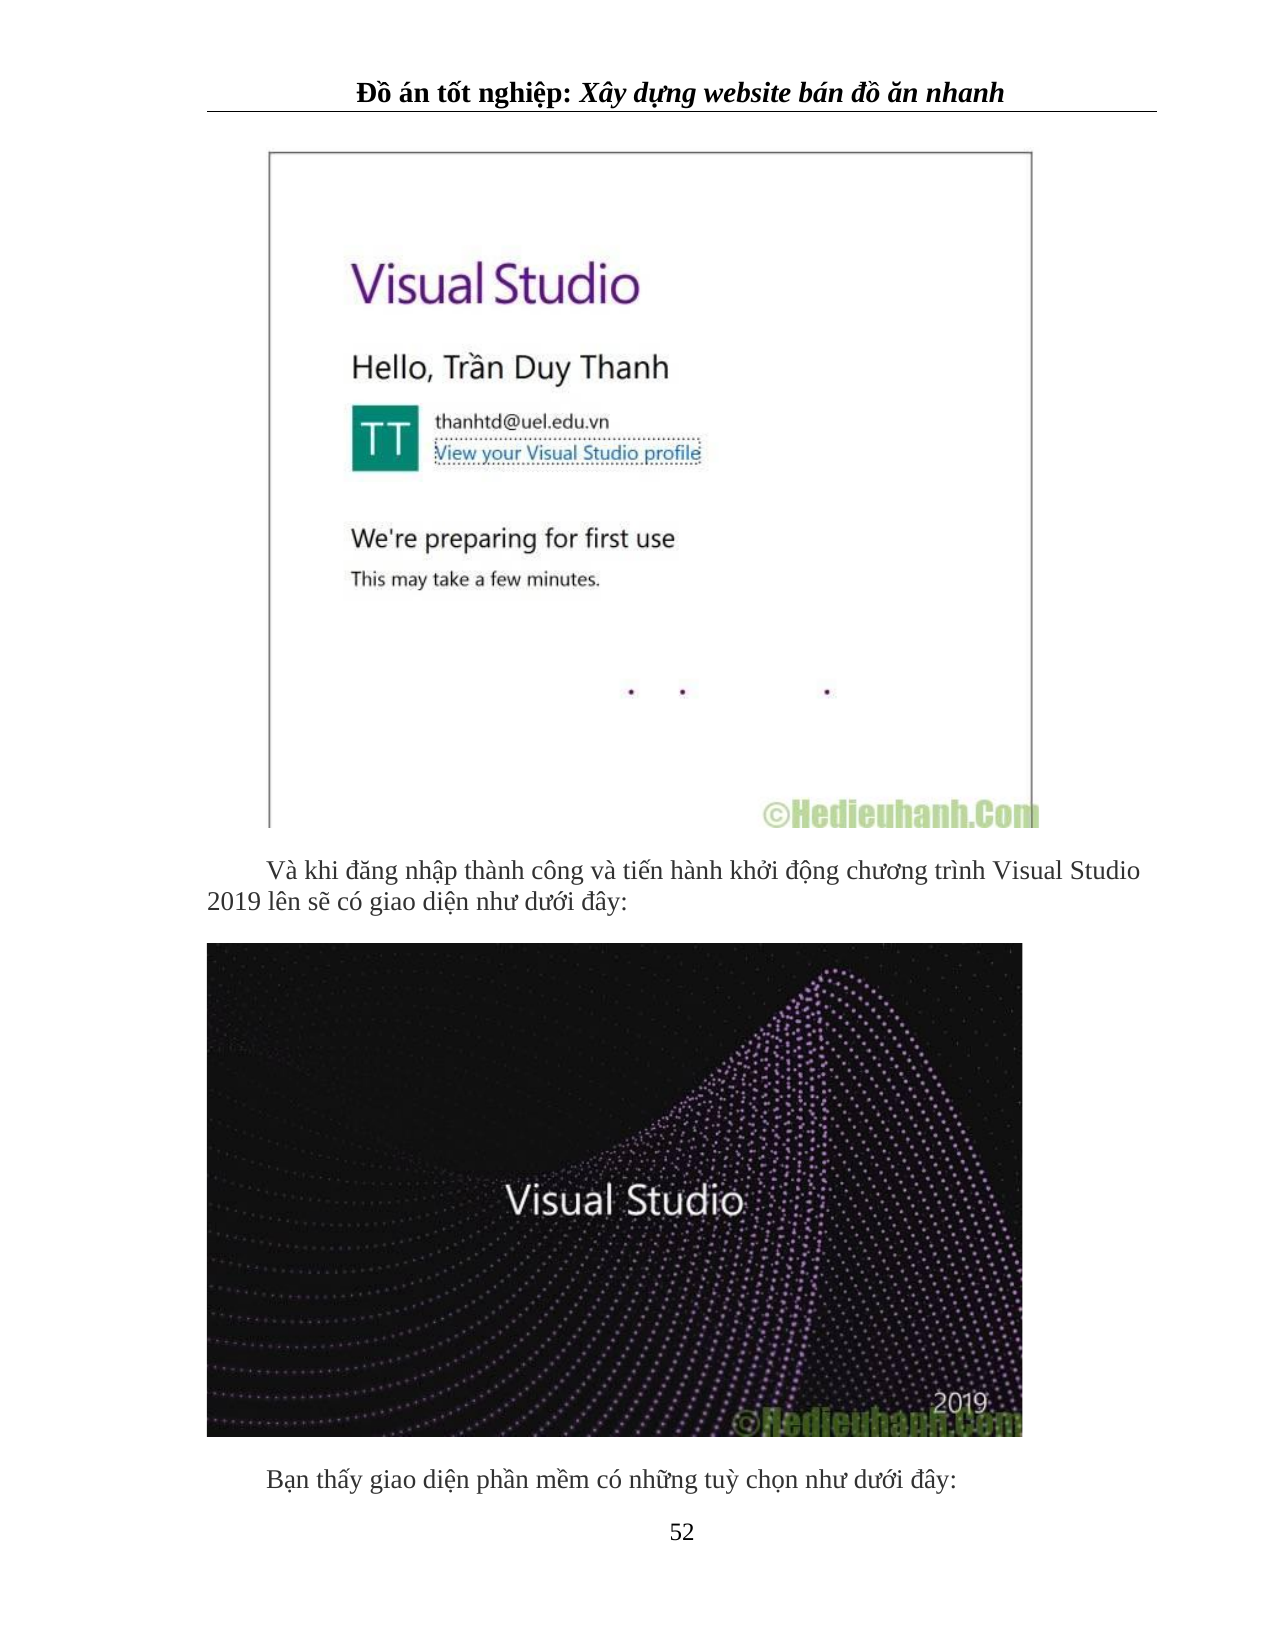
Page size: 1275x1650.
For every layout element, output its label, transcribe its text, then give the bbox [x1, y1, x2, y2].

text Và khi đăng nhập thành công và tiến hành khởi động chương trình Visual Studio 2019 lên sẽ có giao diện như dưới đây: [207, 854, 1157, 917]
picture [206, 943, 1023, 1437]
picture [265, 147, 1040, 828]
text Bạn thấy giao diện phần mềm có những tuỳ chọn như dưới đây: [207, 1463, 1157, 1494]
